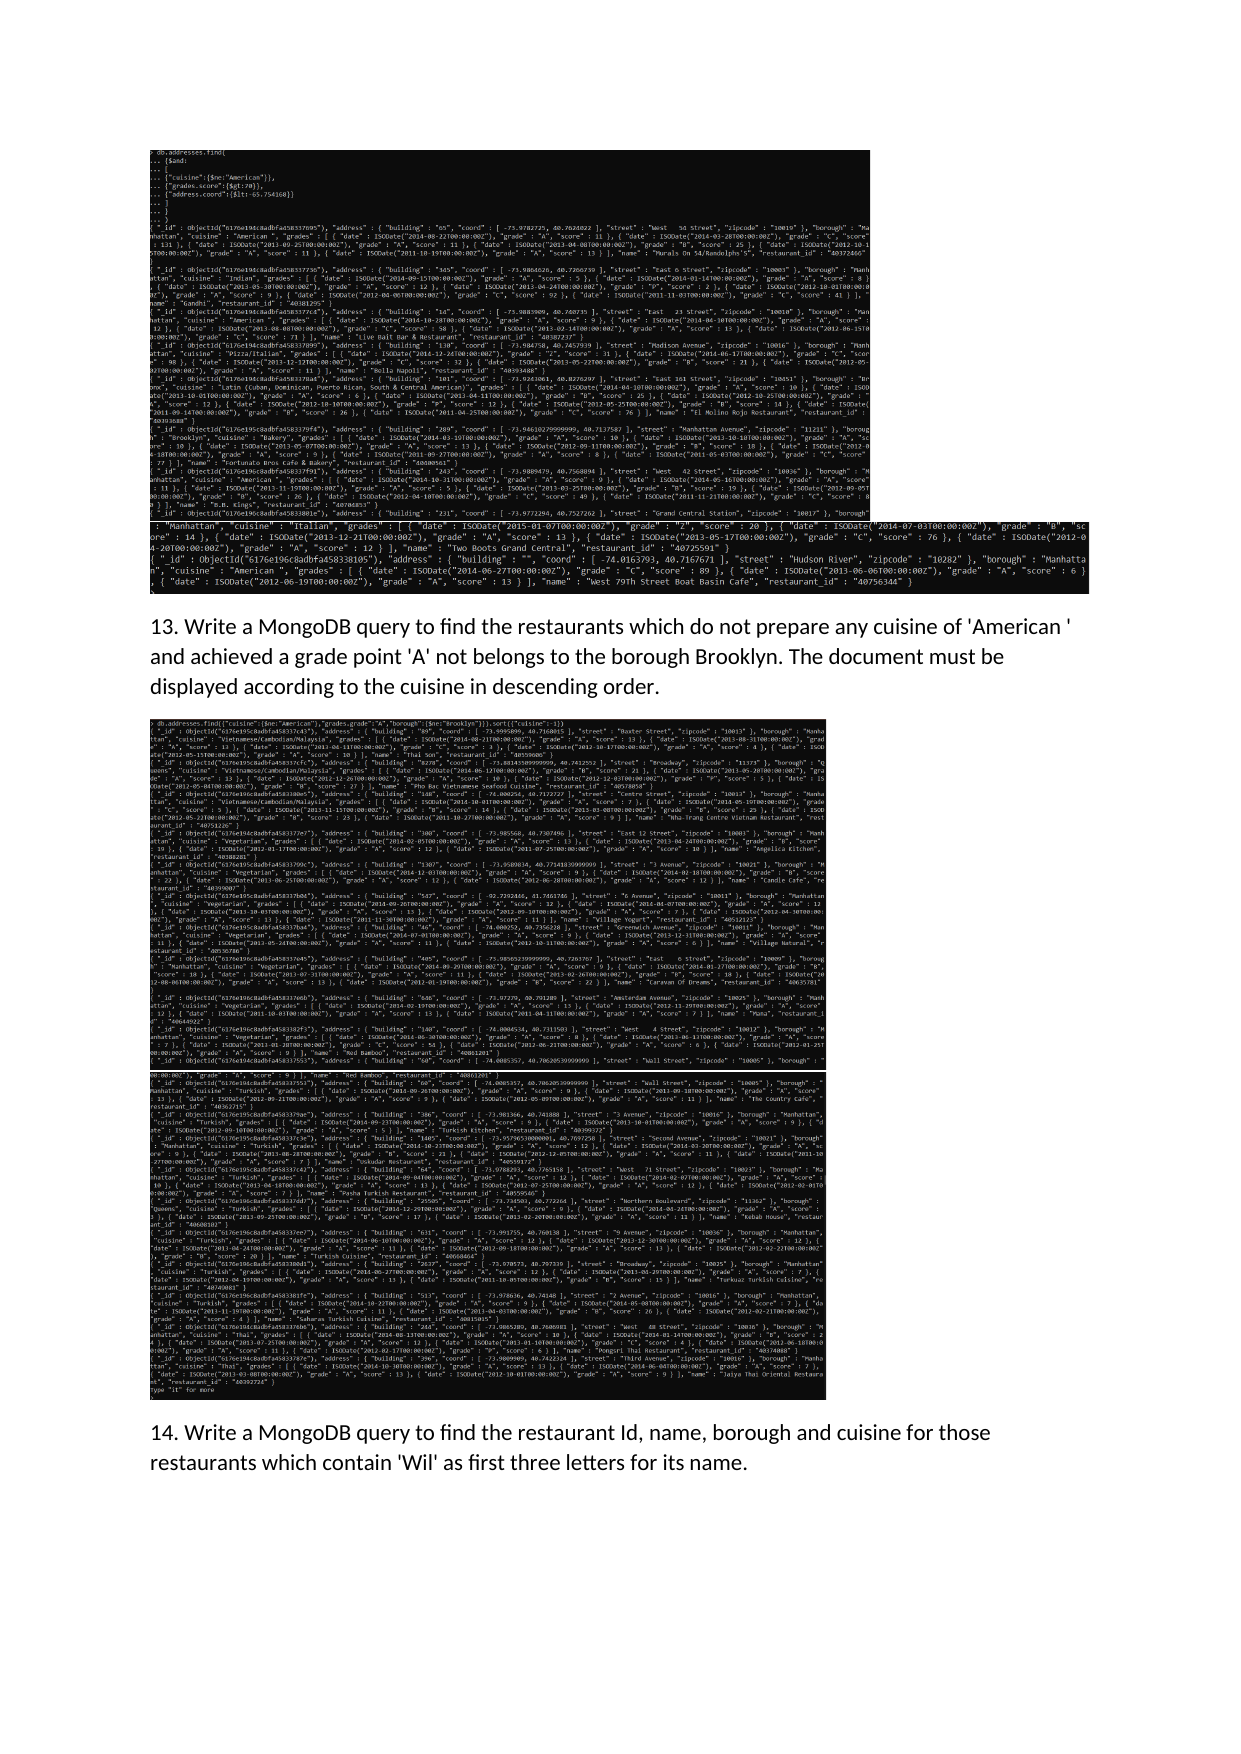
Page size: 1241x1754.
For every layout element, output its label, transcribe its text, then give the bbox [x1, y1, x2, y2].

text 13. Write a MongoDB query to find the restaurants which do not prepare any cuisine of 'American ' and achieved a grade point 'A' not belongs to the borough Brooklyn. The document must be displayed according to the cuisine in descending order. [150, 612, 1090, 700]
picture [150, 522, 1090, 594]
picture [150, 1072, 827, 1400]
picture [150, 150, 871, 521]
text 14. Write a MongoDB query to find the restaurant Id, name, borough and cuisine for those restaurants which contain 'Wil' as first three letters for its name. [150, 1418, 1090, 1476]
picture [150, 719, 827, 1070]
